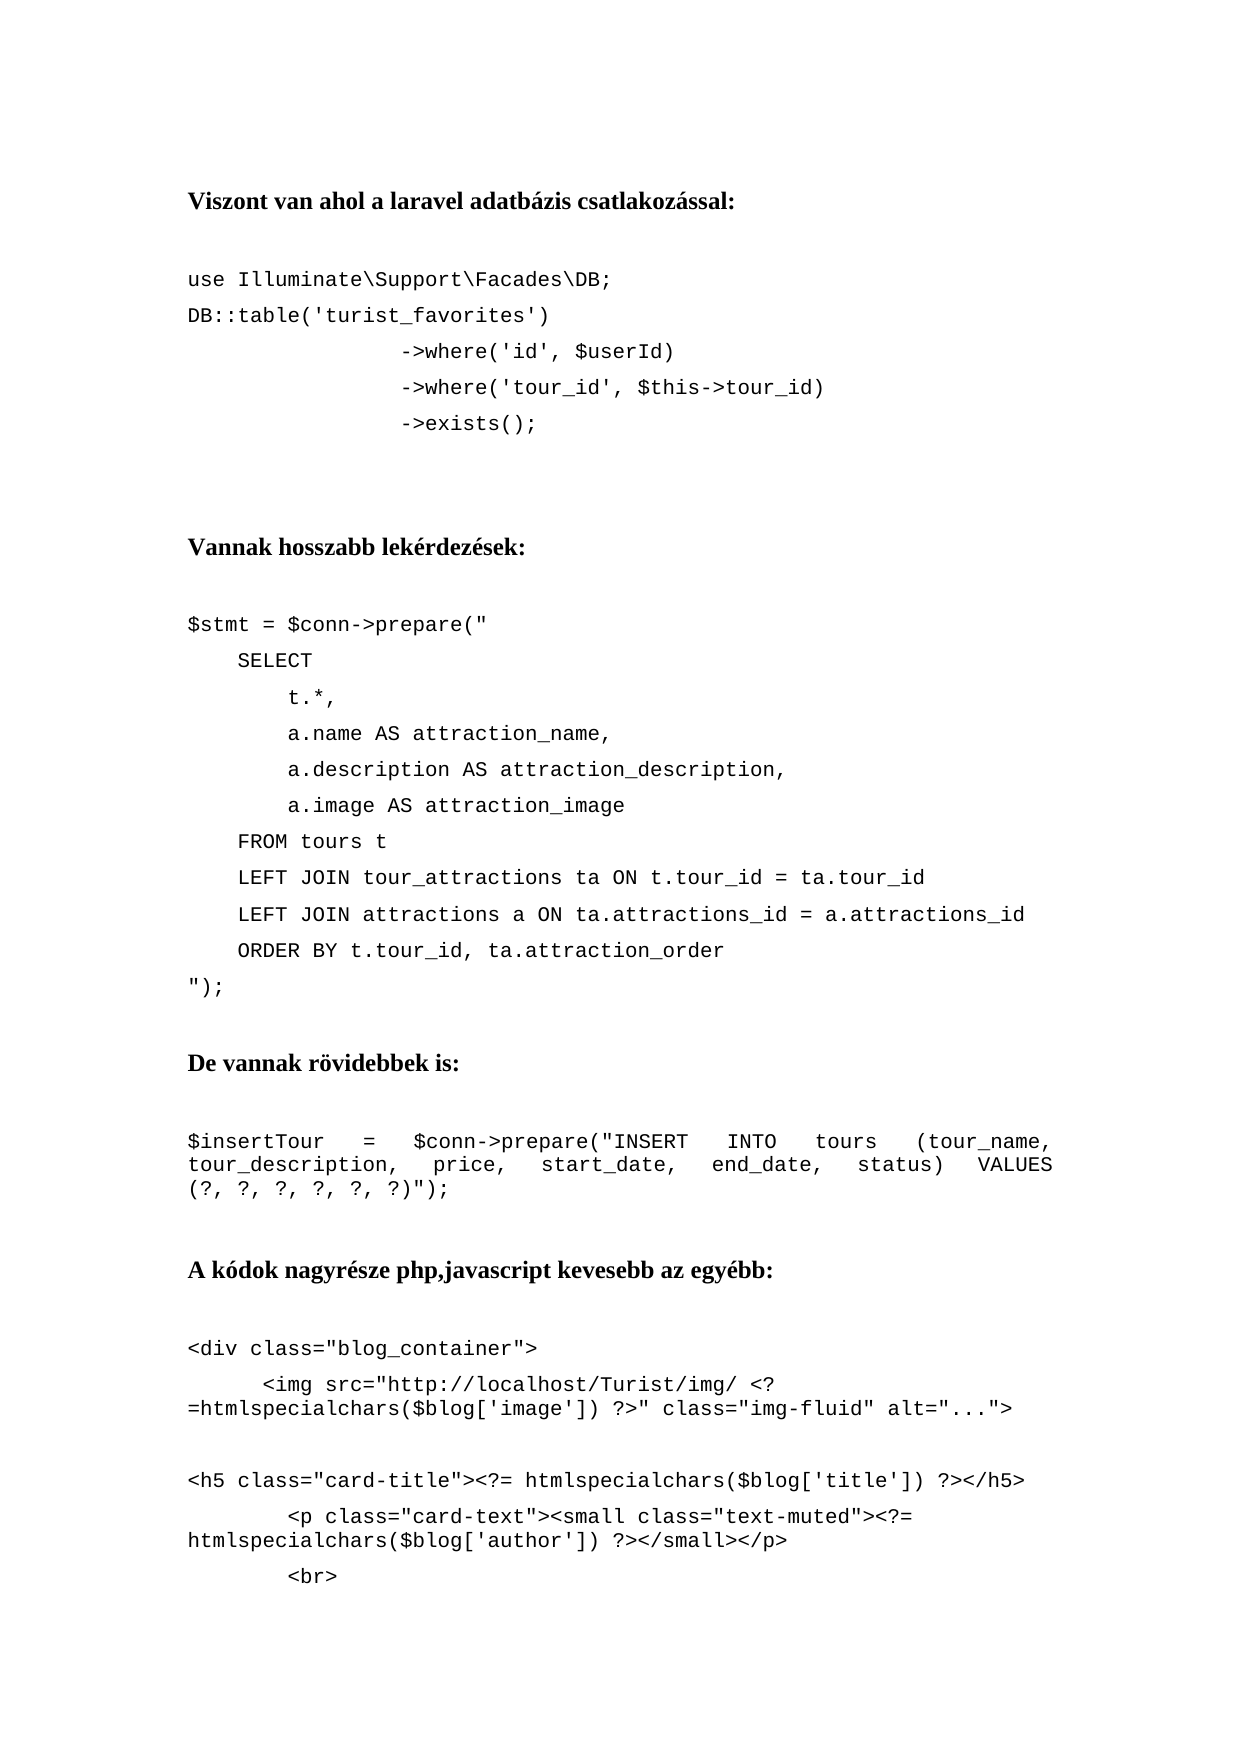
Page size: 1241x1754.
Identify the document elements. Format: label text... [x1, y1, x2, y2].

text DB::table('turist_favorites') [187, 305, 1053, 328]
text Vannak hosszabb lekérdezések: [187, 532, 1053, 561]
text ->where('id', $userId) [187, 341, 1053, 364]
text LEFT JOIN attractions a ON ta.attractions_id = a.attractions_id [187, 903, 1053, 927]
text A kódok nagyrésze php,javascript kevesebb az egyébb: [187, 1255, 1053, 1284]
text ORDER BY t.tour_id, ta.attraction_order [187, 940, 1053, 963]
text <h5 class="card-title"><?= htmlspecialchars($blog['title']) ?></h5> [187, 1470, 1053, 1493]
text $insertTour = $conn->prepare("INSERT INTO tours (tour_name, tour_description, price, start_date, end_date, status) VALUES (?, ?, ?, ?, ?, ?)"); [187, 1131, 1053, 1202]
text De vannak rövidebbek is: [187, 1048, 1053, 1077]
text t.*, [187, 687, 1053, 710]
text a.description AS attraction_description, [187, 759, 1053, 783]
text use Illuminate\Support\Facades\DB; [187, 269, 1053, 292]
text a.image AS attraction_image [187, 795, 1053, 819]
text FROM tours t [187, 831, 1053, 855]
text "); [187, 976, 1053, 999]
text <div class="blog_container"> [187, 1338, 1053, 1361]
text Viszont van ahol a laravel adatbázis csatlakozással: [187, 186, 1053, 215]
text <p class="card-text"><small class="text-muted"><?= htmlspecialchars($blog['author']) ?></small></p> [187, 1506, 1053, 1553]
text <br> [187, 1566, 1053, 1589]
text ->exists(); [187, 413, 1053, 437]
text <img src="http://localhost/Turist/img/ <?=htmlspecialchars($blog['image']) ?>" class="img-fluid" alt="..."> [187, 1374, 1053, 1421]
text ->where('tour_id', $this->tour_id) [187, 377, 1053, 401]
text LEFT JOIN tour_attractions ta ON t.tour_id = ta.tour_id [187, 867, 1053, 891]
text a.name AS attraction_name, [187, 723, 1053, 746]
text SELECT [187, 651, 1053, 674]
text $stmt = $conn->prepare(" [187, 614, 1053, 638]
